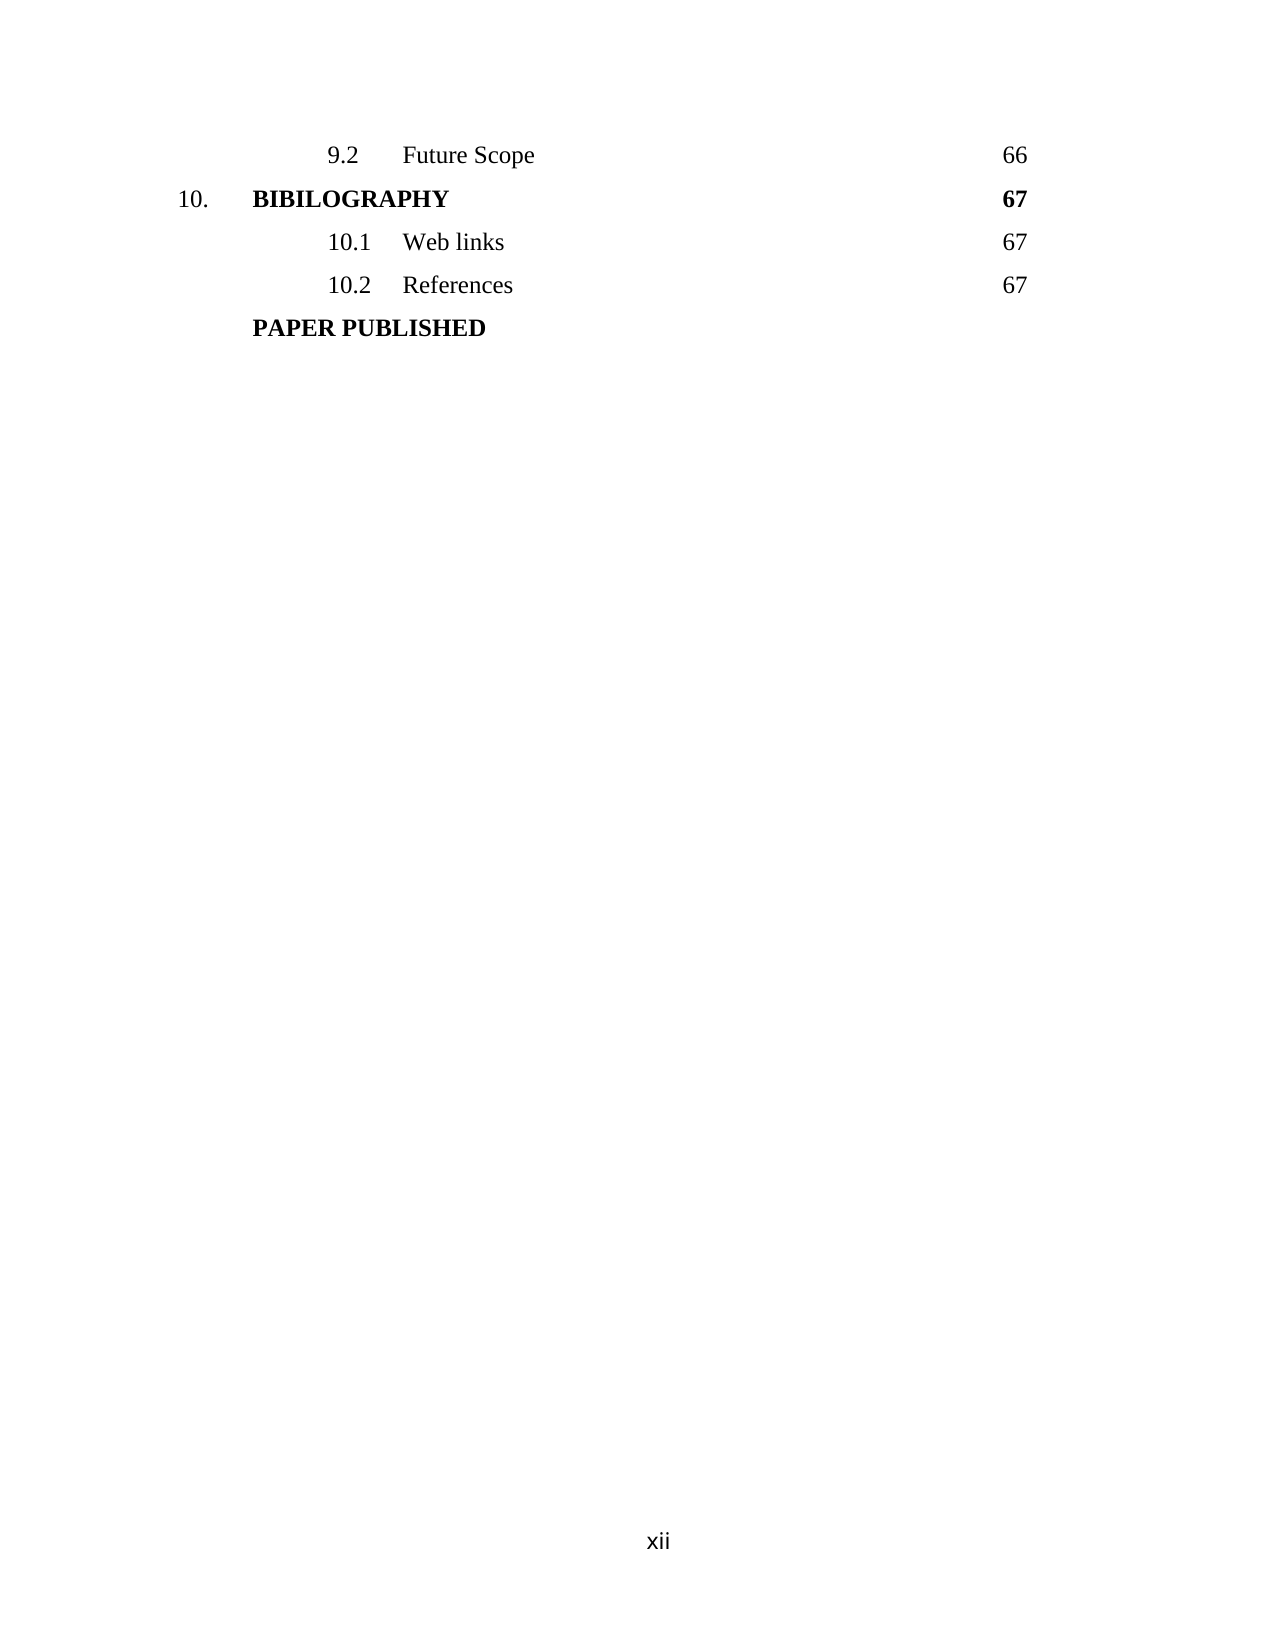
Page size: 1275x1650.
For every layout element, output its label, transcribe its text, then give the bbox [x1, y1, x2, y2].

text 10.1 Web links 67 [177, 227, 1139, 256]
text 9.2 Future Scope 66 [252, 141, 1139, 169]
text PAPER PUBLISHED [177, 313, 1139, 342]
text 10. BIBILOGRAPHY 67 [177, 184, 1139, 212]
text 10.2 References 67 [252, 270, 1139, 299]
